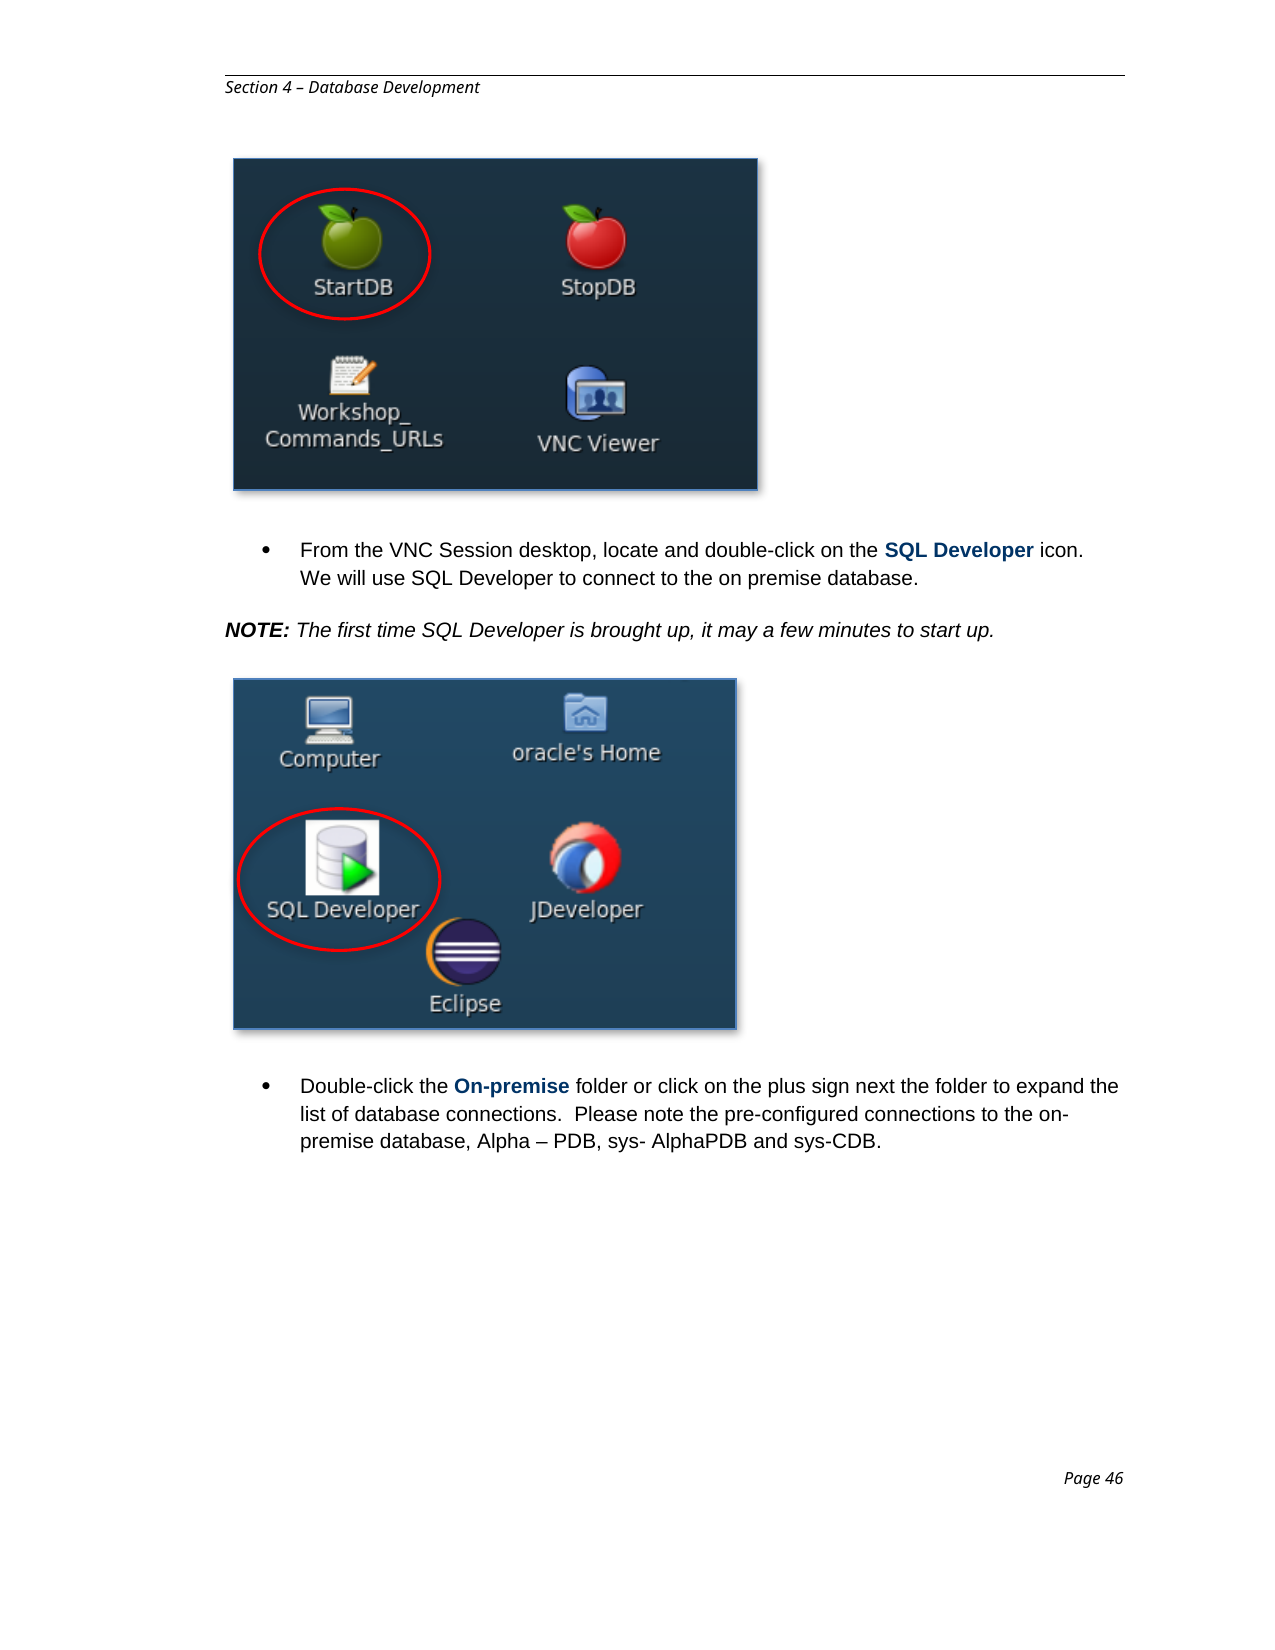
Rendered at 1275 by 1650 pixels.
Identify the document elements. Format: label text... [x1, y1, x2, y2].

text NOTE: The first time SQL Developer is brought up, it may a few minutes to start up. [225, 618, 1125, 642]
list Double-click the On-premise folder or click on the plus sign next the folder to expand the list of database connections. Please note the pre-configured connections to the on-premise database, Alpha – PDB, sys- AlphaPDB and sys-CDB. [262, 1074, 1125, 1153]
list From the VNC Session desktop, locate and double-click on the SQL Developer icon. We will use SQL Developer to connect to the on premise database. [262, 538, 1125, 589]
picture [234, 159, 757, 489]
picture [234, 680, 735, 1028]
